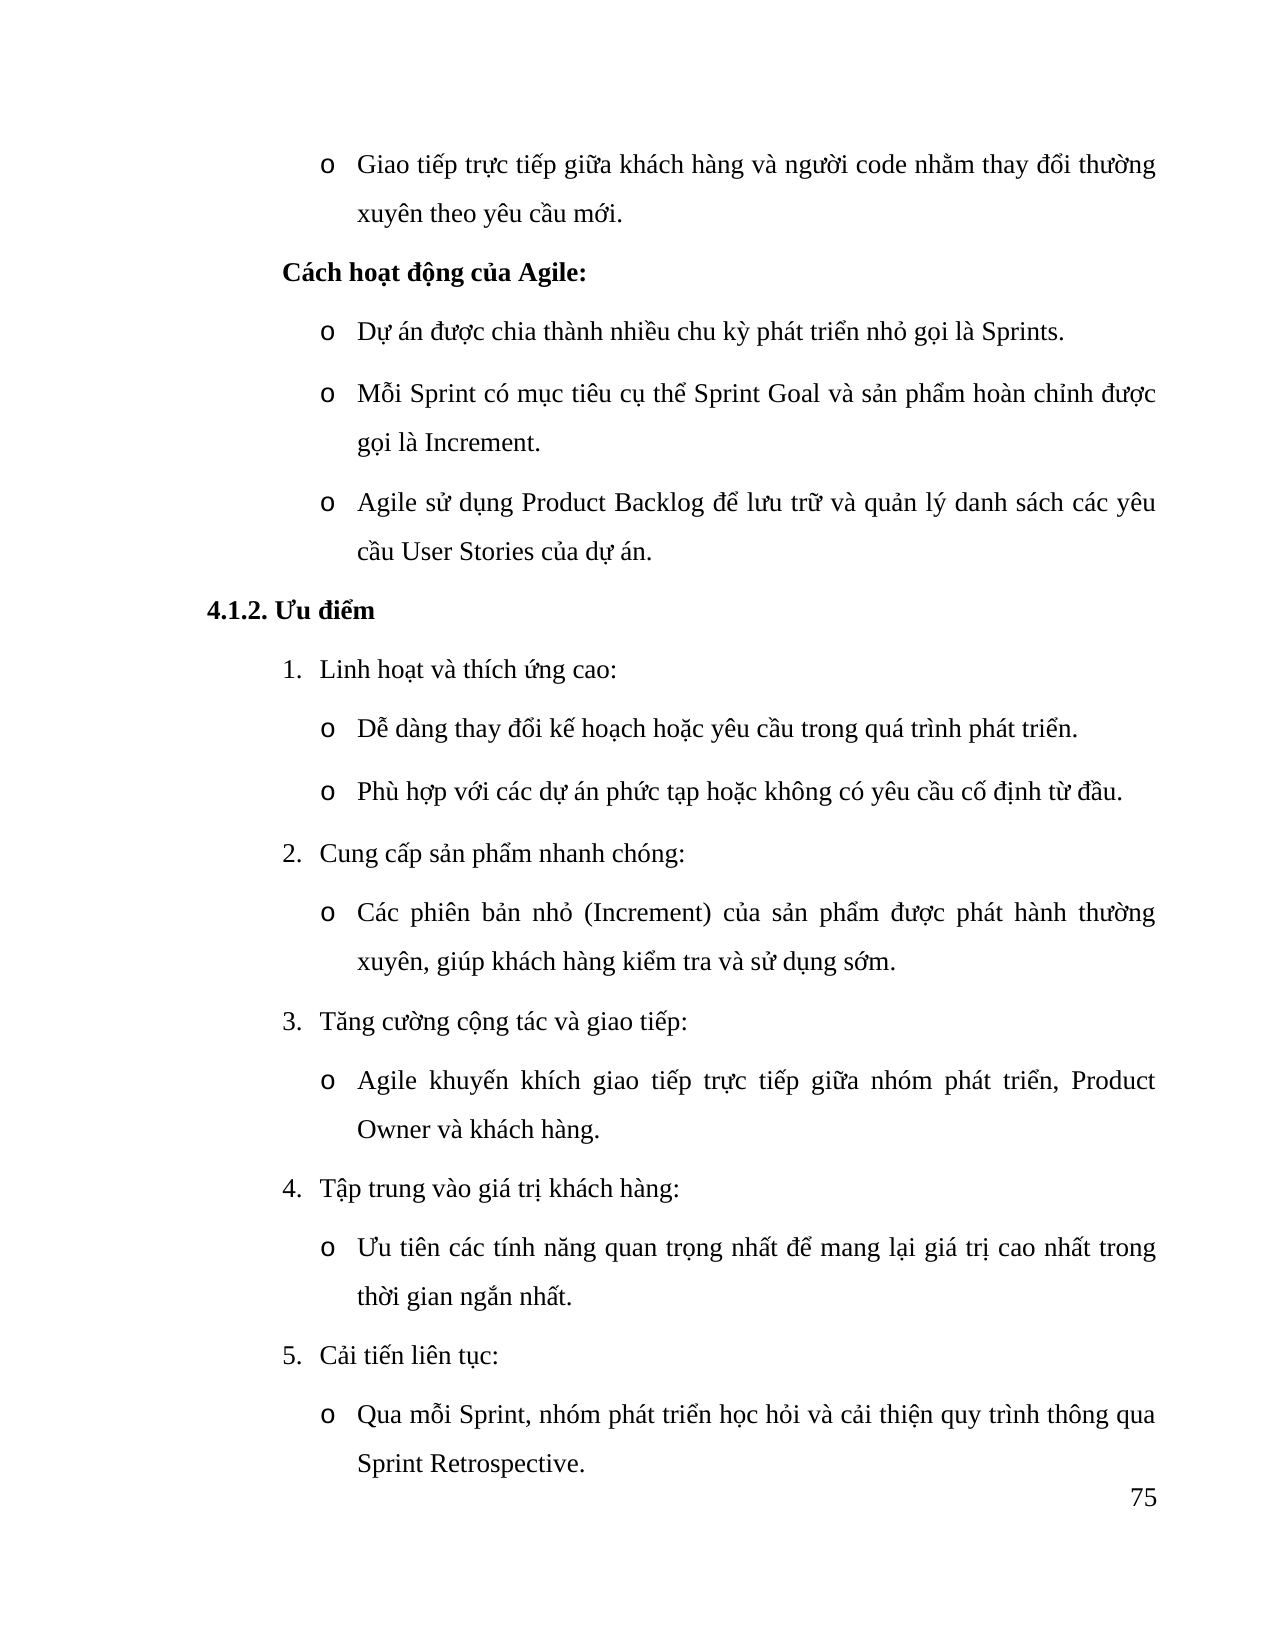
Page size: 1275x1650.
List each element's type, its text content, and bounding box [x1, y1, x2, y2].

list Agile khuyến khích giao tiếp trực tiếp giữa nhóm phát triển, Product Owner và khách hàng. [319, 1064, 1157, 1144]
list Tập trung vào giá trị khách hàng: [282, 1172, 1157, 1203]
list Giao tiếp trực tiếp giữa khách hàng và người code nhằm thay đổi thường xuyên theo yêu cầu mới. [319, 148, 1157, 228]
list Cải tiến liên tục: [282, 1339, 1157, 1370]
list Dự án được chia thành nhiều chu kỳ phát triển nhỏ gọi là Sprints. [319, 315, 1157, 348]
list Qua mỗi Sprint, nhóm phát triển học hỏi và cải thiện quy trình thông qua Sprint Retrospective. [319, 1398, 1157, 1478]
list Linh hoạt và thích ứng cao: [282, 653, 1157, 684]
list Tăng cường cộng tác và giao tiếp: [282, 1005, 1157, 1036]
list Mỗi Sprint có mục tiêu cụ thể Sprint Goal và sản phẩm hoàn chỉnh được gọi là Increment. [319, 378, 1157, 458]
list Phù hợp với các dự án phức tạp hoặc không có yêu cầu cố định từ đầu. [319, 775, 1157, 808]
list Dễ dàng thay đổi kế hoạch hoặc yêu cầu trong quá trình phát triển. [319, 712, 1157, 746]
list Ưu tiên các tính năng quan trọng nhất để mang lại giá trị cao nhất trong thời gian ngắn nhất. [319, 1231, 1157, 1311]
list Cung cấp sản phẩm nhanh chóng: [282, 837, 1157, 868]
subtitle 4.1.2. Ưu điểm [207, 594, 1157, 625]
list Agile sử dụng Product Backlog để lưu trữ và quản lý danh sách các yêu cầu User Stories của dự án. [319, 486, 1157, 566]
list Các phiên bản nhỏ (Increment) của sản phẩm được phát hành thường xuyên, giúp khách hàng kiểm tra và sử dụng sớm. [319, 897, 1157, 977]
text Cách hoạt động của Agile: [207, 256, 1157, 287]
